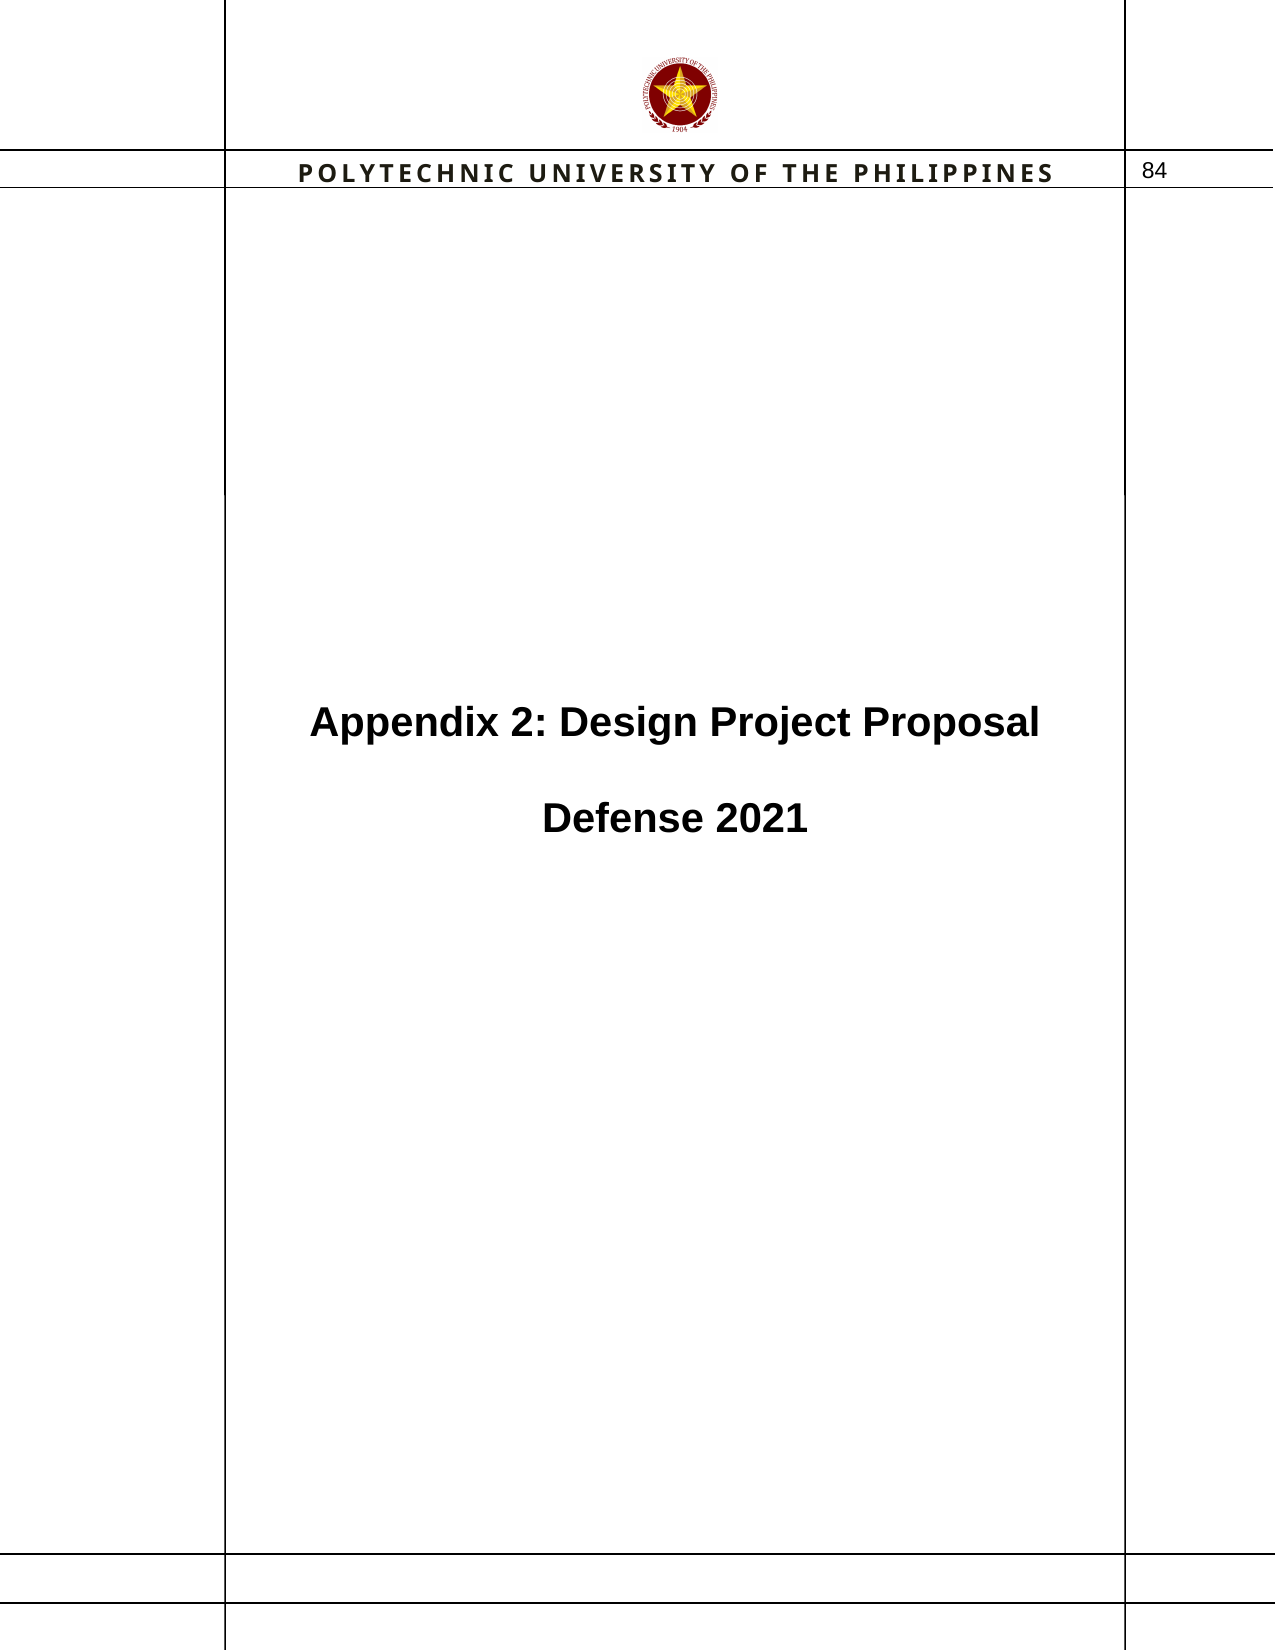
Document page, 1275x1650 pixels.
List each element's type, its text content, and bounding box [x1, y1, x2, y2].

text Appendix 2: Design Project Proposal Defense 2021 [225, 698, 1125, 842]
picture [642, 57, 718, 133]
